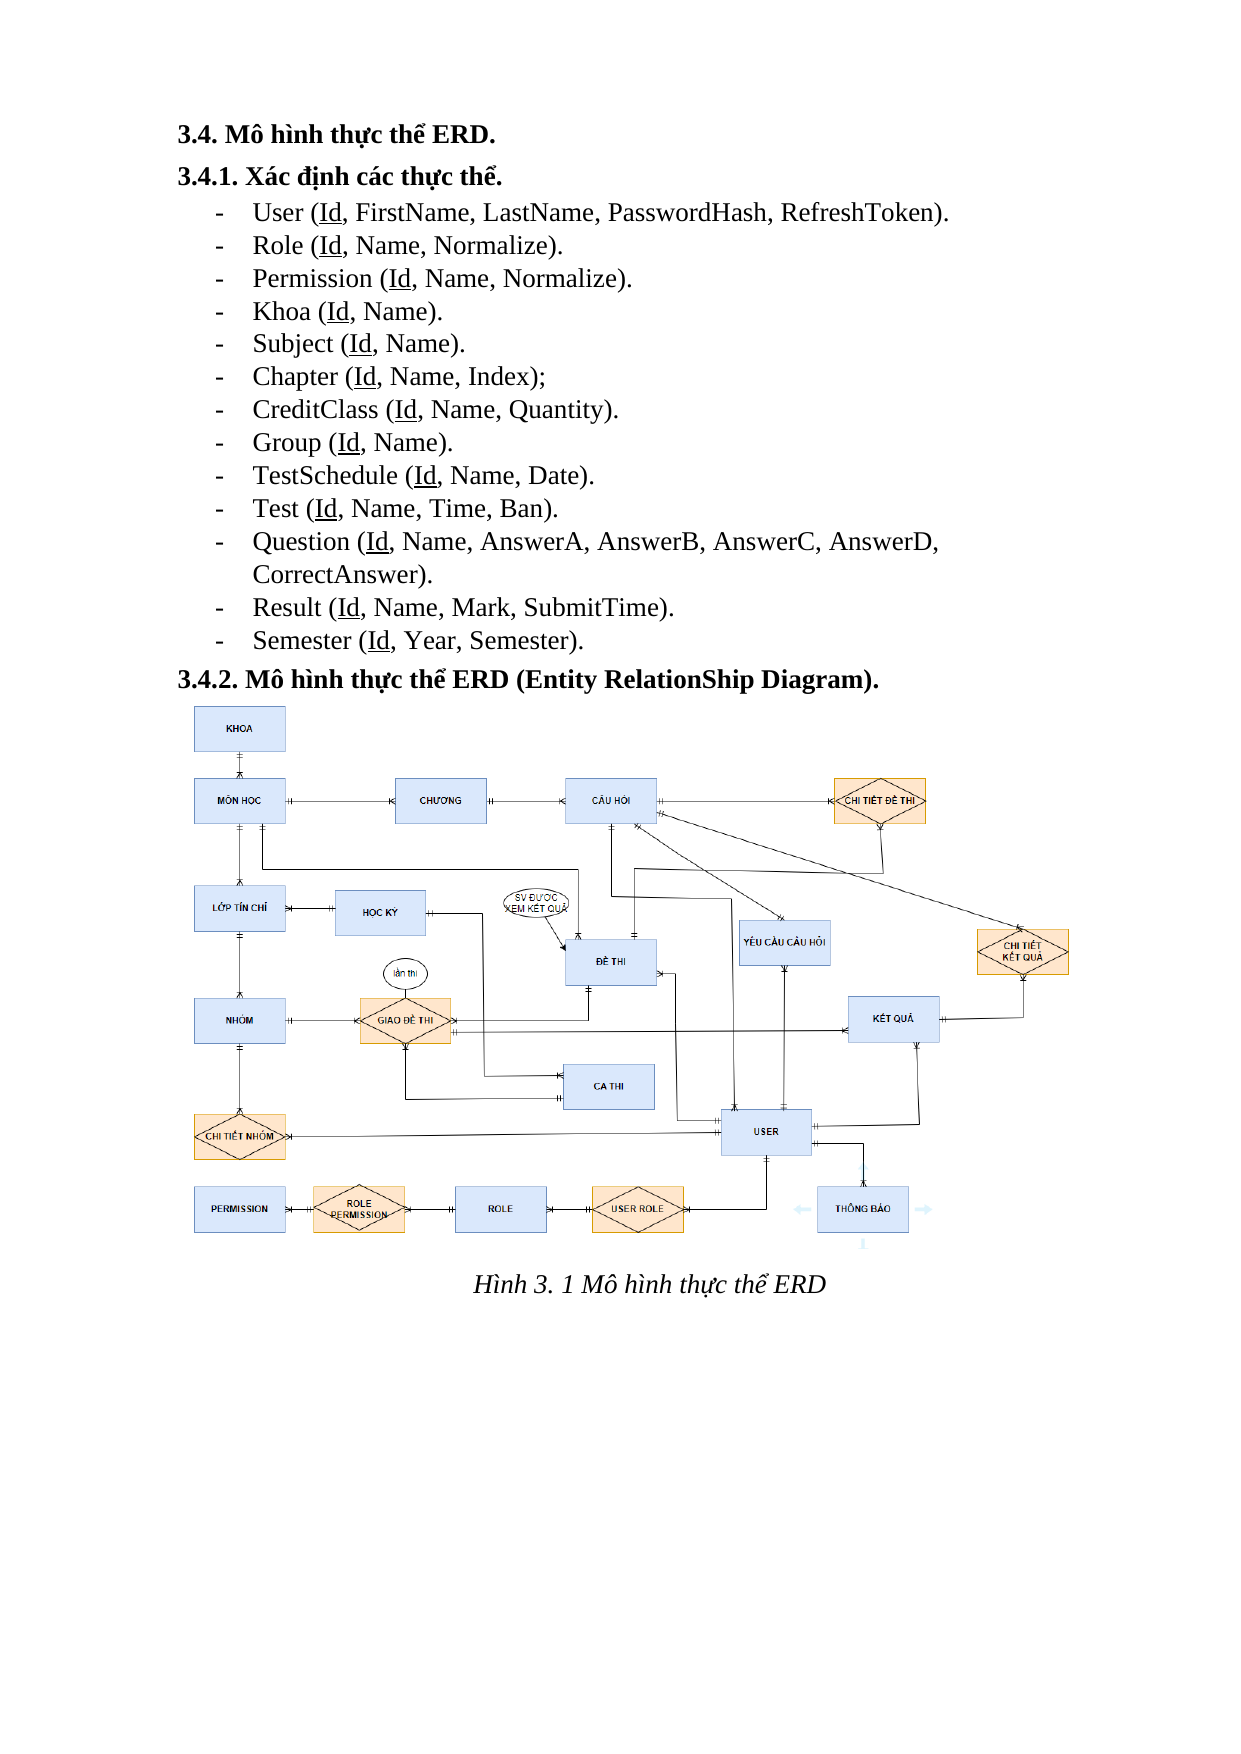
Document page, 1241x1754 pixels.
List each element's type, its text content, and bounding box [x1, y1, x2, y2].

list Group (Id, Name). [215, 426, 1122, 457]
list Khoa (Id, Name). [215, 294, 1122, 326]
list TestSchedule (Id, Name, Date). [215, 459, 1122, 490]
subtitle 3.4.1. Xác định các thực thể. [177, 160, 1122, 191]
list Question (Id, Name, AnswerA, AnswerB, AnswerC, AnswerD, CorrectAnswer). [215, 525, 1122, 589]
list User (Id, FirstName, LastName, PasswordHash, RefreshToken). [215, 196, 1122, 227]
subtitle 3.4. Mô hình thực thể ERD. [177, 118, 1122, 149]
list Subject (Id, Name). [215, 327, 1122, 359]
picture [177, 698, 1073, 1249]
list Chapter (Id, Name, Index); [215, 360, 1122, 392]
list Role (Id, Name, Normalize). [215, 229, 1122, 260]
list Result (Id, Name, Mark, SubmitTime). [215, 591, 1122, 622]
list Semester (Id, Year, Semester). [215, 624, 1122, 655]
list Permission (Id, Name, Normalize). [215, 262, 1122, 293]
list Test (Id, Name, Time, Ban). [215, 492, 1122, 523]
list CreditClass (Id, Name, Quantity). [215, 393, 1122, 424]
subtitle 3.4.2. Mô hình thực thể ERD (Entity RelationShip Diagram). [177, 663, 1122, 694]
